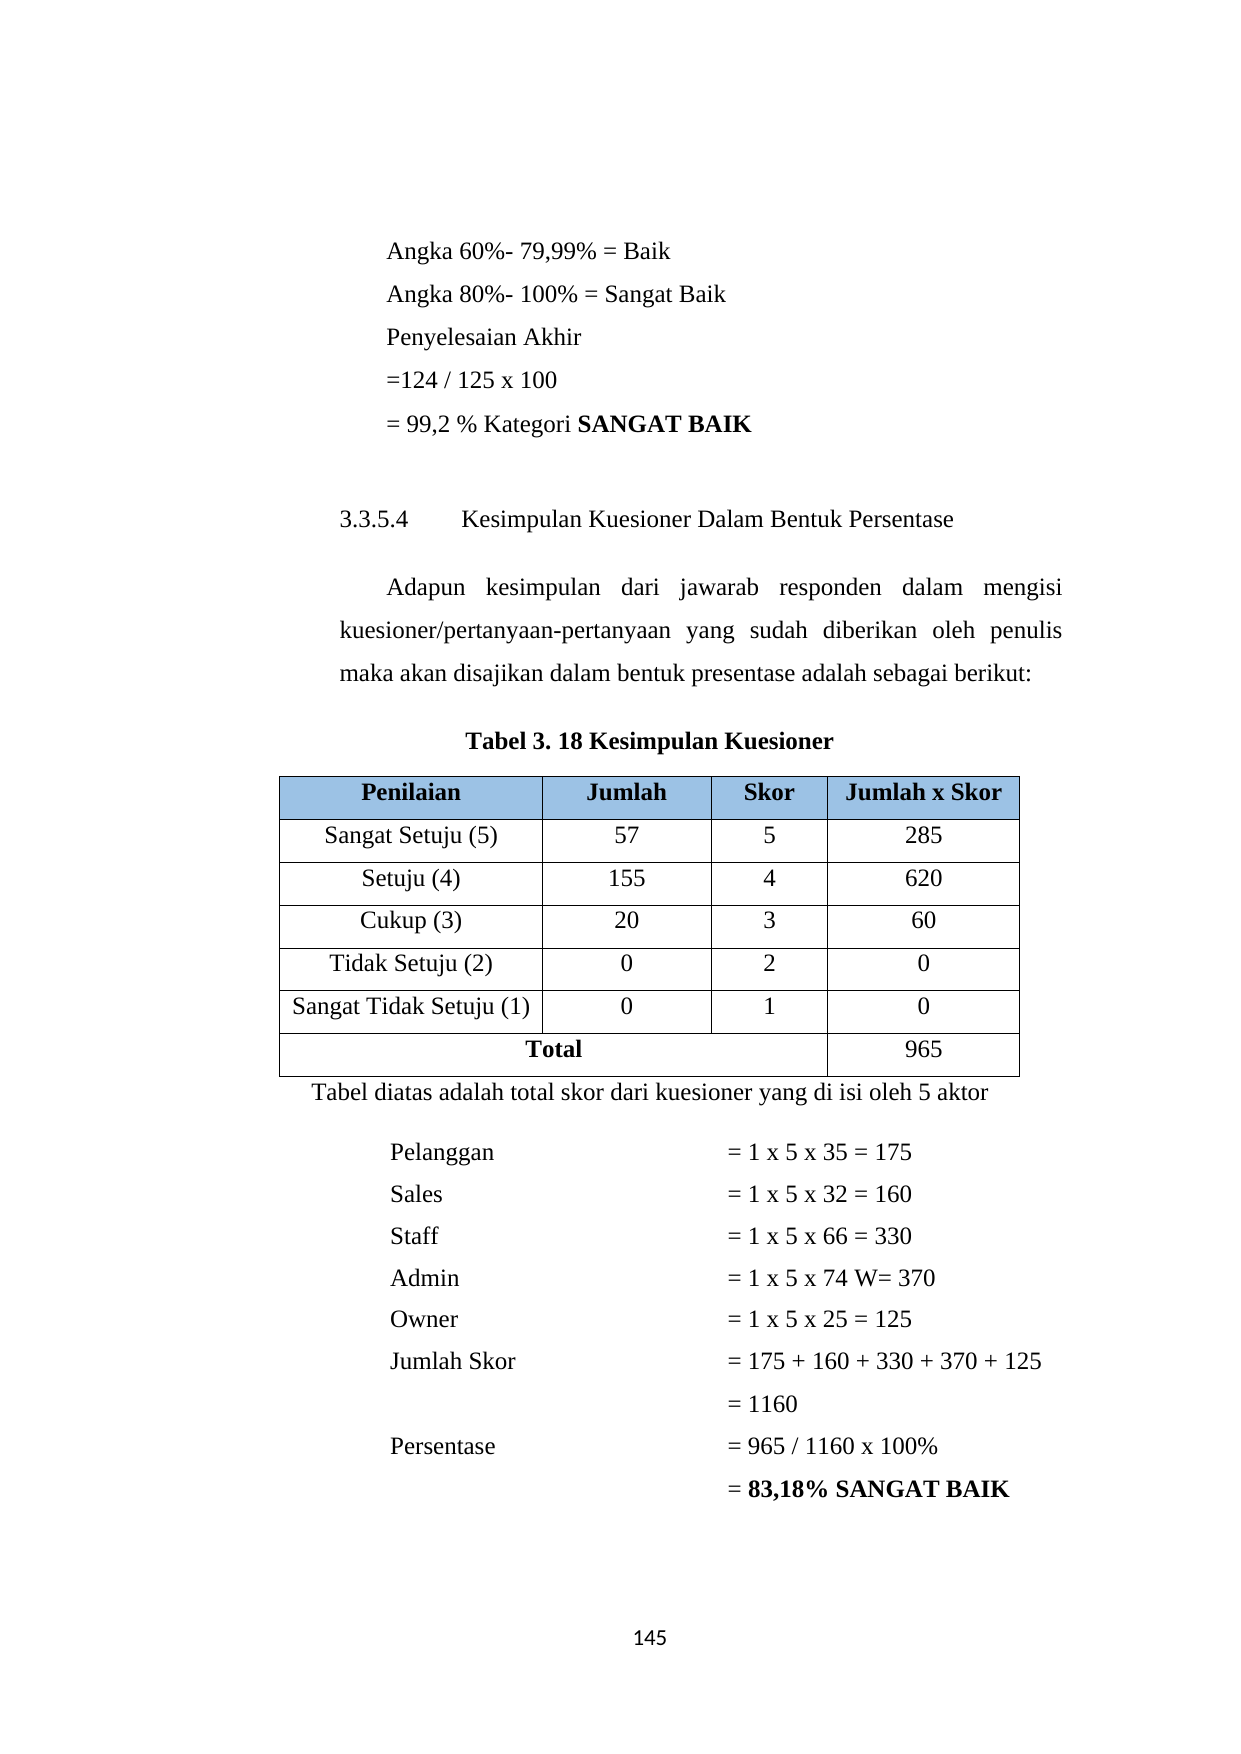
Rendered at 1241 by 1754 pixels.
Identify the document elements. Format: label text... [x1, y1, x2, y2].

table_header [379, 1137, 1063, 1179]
text Adapun kesimpulan dari jawarab responden dalam mengisi kuesioner/pertanyaan-pertanyaan yang sudah diberikan oleh penulis maka akan disajikan dalam bentuk presentase adalah sebagai berikut: [339, 572, 1063, 687]
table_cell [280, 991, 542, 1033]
text Angka 60%- 79,99% = Baik [386, 236, 1063, 265]
text =124 / 125 x 100 [386, 366, 1063, 394]
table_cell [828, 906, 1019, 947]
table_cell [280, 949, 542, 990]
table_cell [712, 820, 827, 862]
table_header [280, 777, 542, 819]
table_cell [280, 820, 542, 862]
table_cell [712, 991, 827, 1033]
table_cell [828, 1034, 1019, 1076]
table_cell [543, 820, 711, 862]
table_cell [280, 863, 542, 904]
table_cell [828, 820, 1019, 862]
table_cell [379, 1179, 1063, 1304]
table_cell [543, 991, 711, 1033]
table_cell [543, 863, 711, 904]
text Tabel diatas adalah total skor dari kuesioner yang di isi oleh 5 aktor [236, 1077, 1063, 1106]
text = 99,2 % Kategori SANGAT BAIK [386, 409, 1063, 437]
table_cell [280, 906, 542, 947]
text Penyelesaian Akhir [386, 322, 1063, 351]
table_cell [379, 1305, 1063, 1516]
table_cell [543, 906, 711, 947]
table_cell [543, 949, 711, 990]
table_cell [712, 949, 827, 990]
text Angka 80%- 100% = Sangat Baik [386, 279, 1063, 308]
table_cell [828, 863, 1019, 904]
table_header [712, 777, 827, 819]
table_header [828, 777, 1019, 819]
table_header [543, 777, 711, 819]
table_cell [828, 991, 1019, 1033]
subtitle Kesimpulan Kuesioner Dalam Bentuk Persentase [339, 504, 1063, 532]
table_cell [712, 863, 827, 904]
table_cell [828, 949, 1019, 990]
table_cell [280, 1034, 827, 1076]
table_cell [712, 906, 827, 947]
